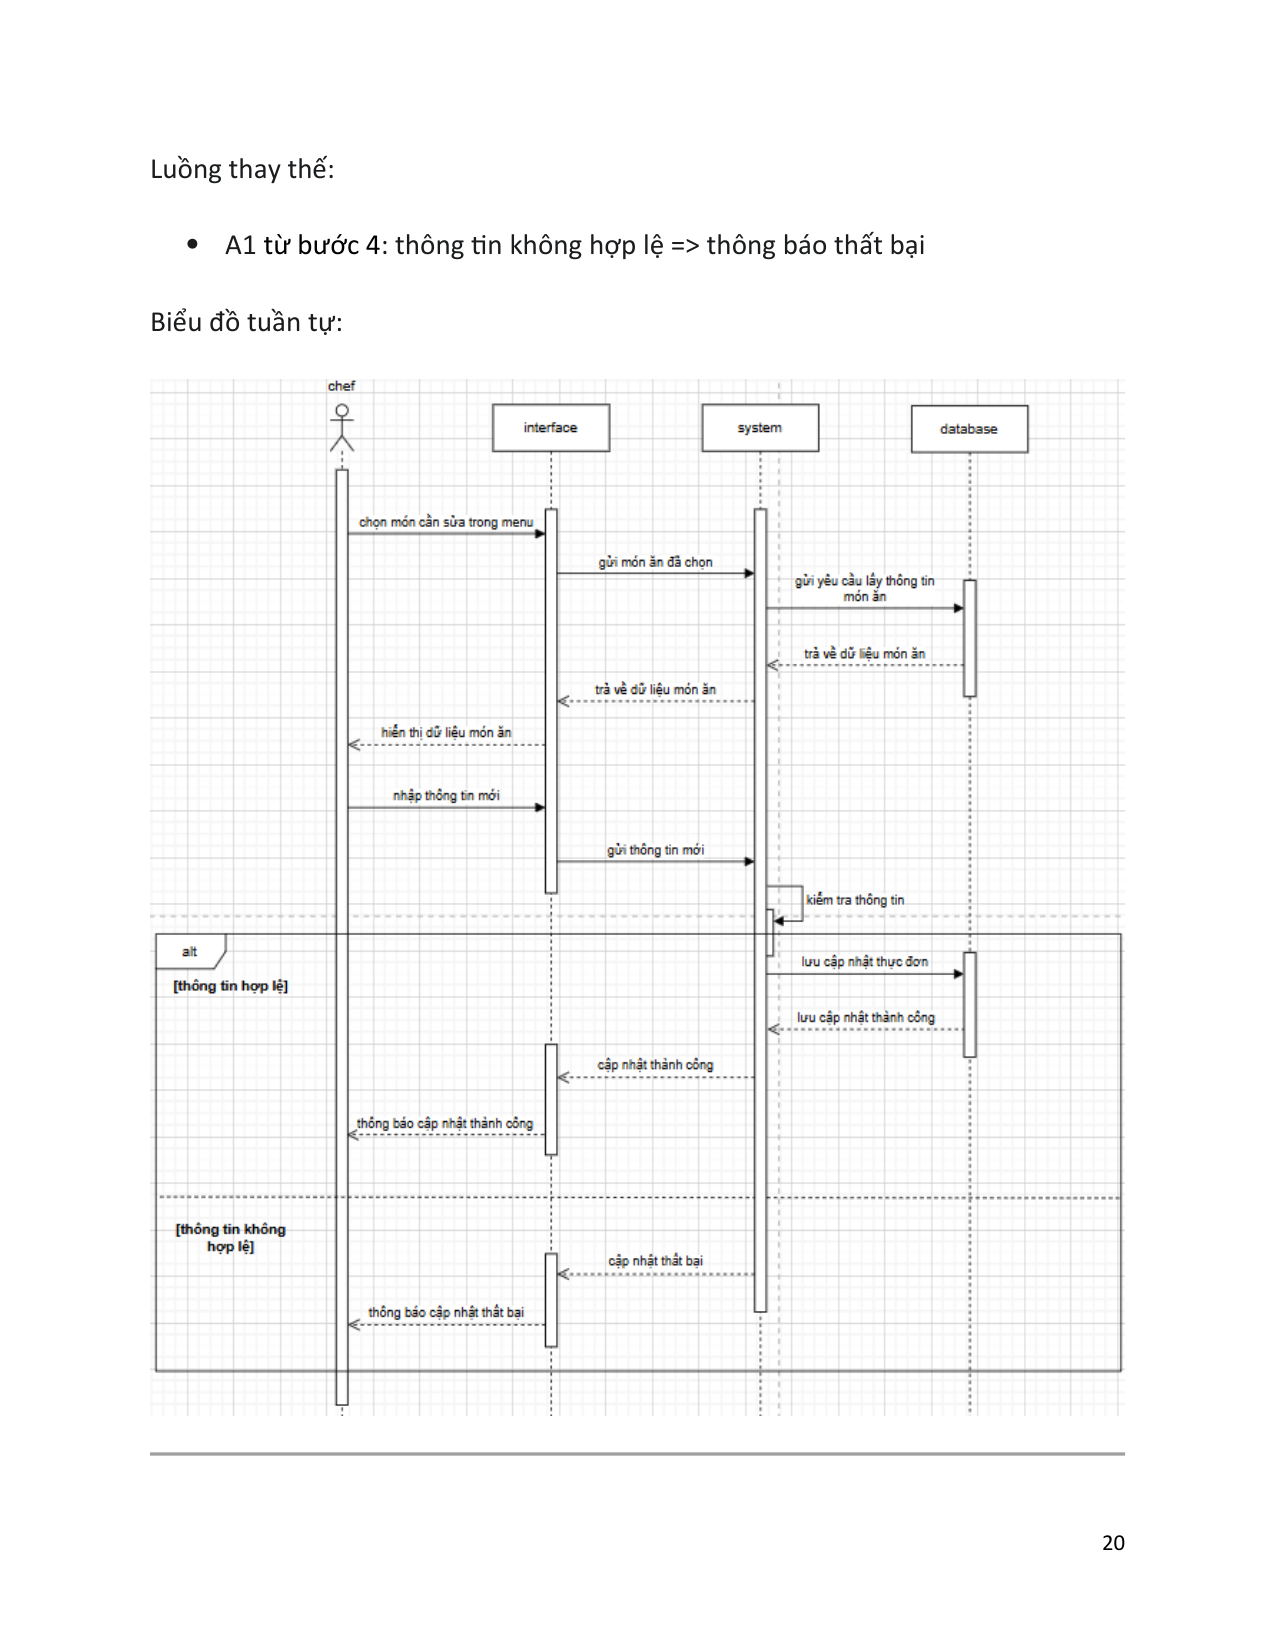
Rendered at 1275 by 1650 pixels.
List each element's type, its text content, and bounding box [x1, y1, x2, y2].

picture [150, 379, 1125, 1416]
text Biểu đồ tuần tự: [150, 303, 1125, 338]
list A1 từ bước 4: thông tin không hợp lệ => thông báo thất bại [187, 226, 1125, 262]
text Luồng thay thế: [150, 150, 1125, 186]
